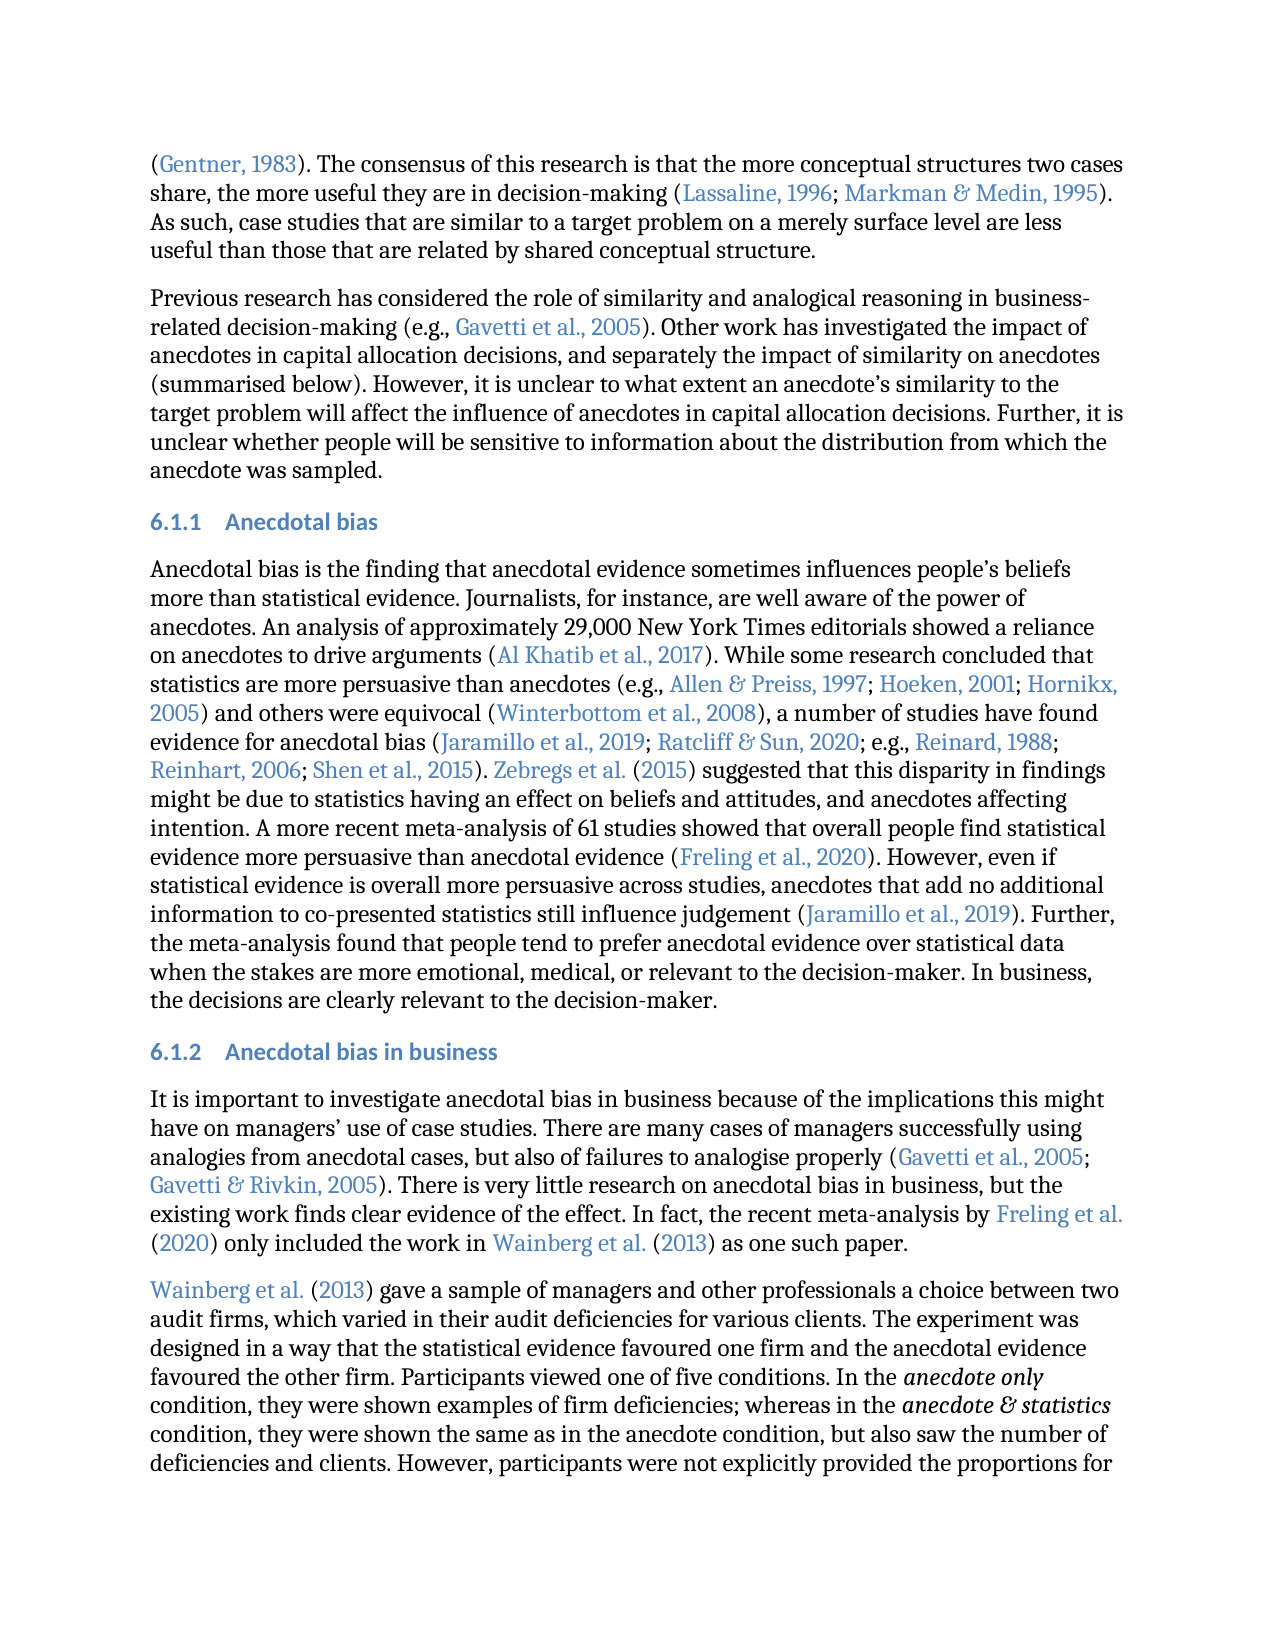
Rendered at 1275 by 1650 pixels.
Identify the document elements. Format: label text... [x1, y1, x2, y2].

subtitle 6.1.1 Anecdotal bias [150, 506, 1125, 536]
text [150, 150, 1125, 265]
subtitle 6.1.2 Anecdotal bias in business [150, 1036, 1125, 1066]
text Previous research has considered the role of similarity and analogical reasoning in business-related decision-making (e.g., Gavetti et al., 2005). Other work has investigated the impact of anecdotes in capital allocation decisions, and separately the impact of similarity on anecdotes (summarised below). However, it is unclear to what extent an anecdote’s similarity to the target problem will affect the influence of anecdotes in capital allocation decisions. Further, it is unclear whether people will be sensitive to information about the distribution from which the anecdote was sampled. [150, 284, 1125, 485]
text Anecdotal bias is the finding that anecdotal evidence sometimes influences people’s beliefs more than statistical evidence. Journalists, for instance, are well aware of the power of anecdotes. An analysis of approximately 29,000 New York Times editorials showed a reliance on anecdotes to drive arguments (Al Khatib et al., 2017). While some research concluded that statistics are more persuasive than anecdotes (e.g., Allen & Preiss, 1997; Hoeken, 2001; Hornikx, 2005) and others were equivocal (Winterbottom et al., 2008), a number of studies have found evidence for anecdotal bias (Jaramillo et al., 2019; Ratcliff & Sun, 2020; e.g., Reinard, 1988; Reinhart, 2006; Shen et al., 2015). Zebregs et al. (2015) suggested that this disparity in findings might be due to statistics having an effect on beliefs and attitudes, and anecdotes affecting intention. A more recent meta-analysis of 61 studies showed that overall people find statistical evidence more persuasive than anecdotal evidence (Freling et al., 2020). However, even if statistical evidence is overall more persuasive across studies, anecdotes that add no additional information to co-presented statistics still influence judgement (Jaramillo et al., 2019). Further, the meta-analysis found that people tend to prefer anecdotal evidence over statistical data when the stakes are more emotional, medical, or relevant to the decision-maker. In business, the decisions are clearly relevant to the decision-maker. [150, 555, 1125, 1015]
text It is important to investigate anecdotal bias in business because of the implications this might have on managers’ use of case studies. There are many cases of managers successfully using analogies from anecdotal cases, but also of failures to analogise properly (Gavetti et al., 2005; Gavetti & Rivkin, 2005). There is very little research on anecdotal bias in business, but the existing work finds clear evidence of the effect. In fact, the recent meta-analysis by Freling et al. (2020) only included the work in Wainberg et al. (2013) as one such paper. [150, 1085, 1125, 1258]
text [150, 1276, 1125, 1478]
